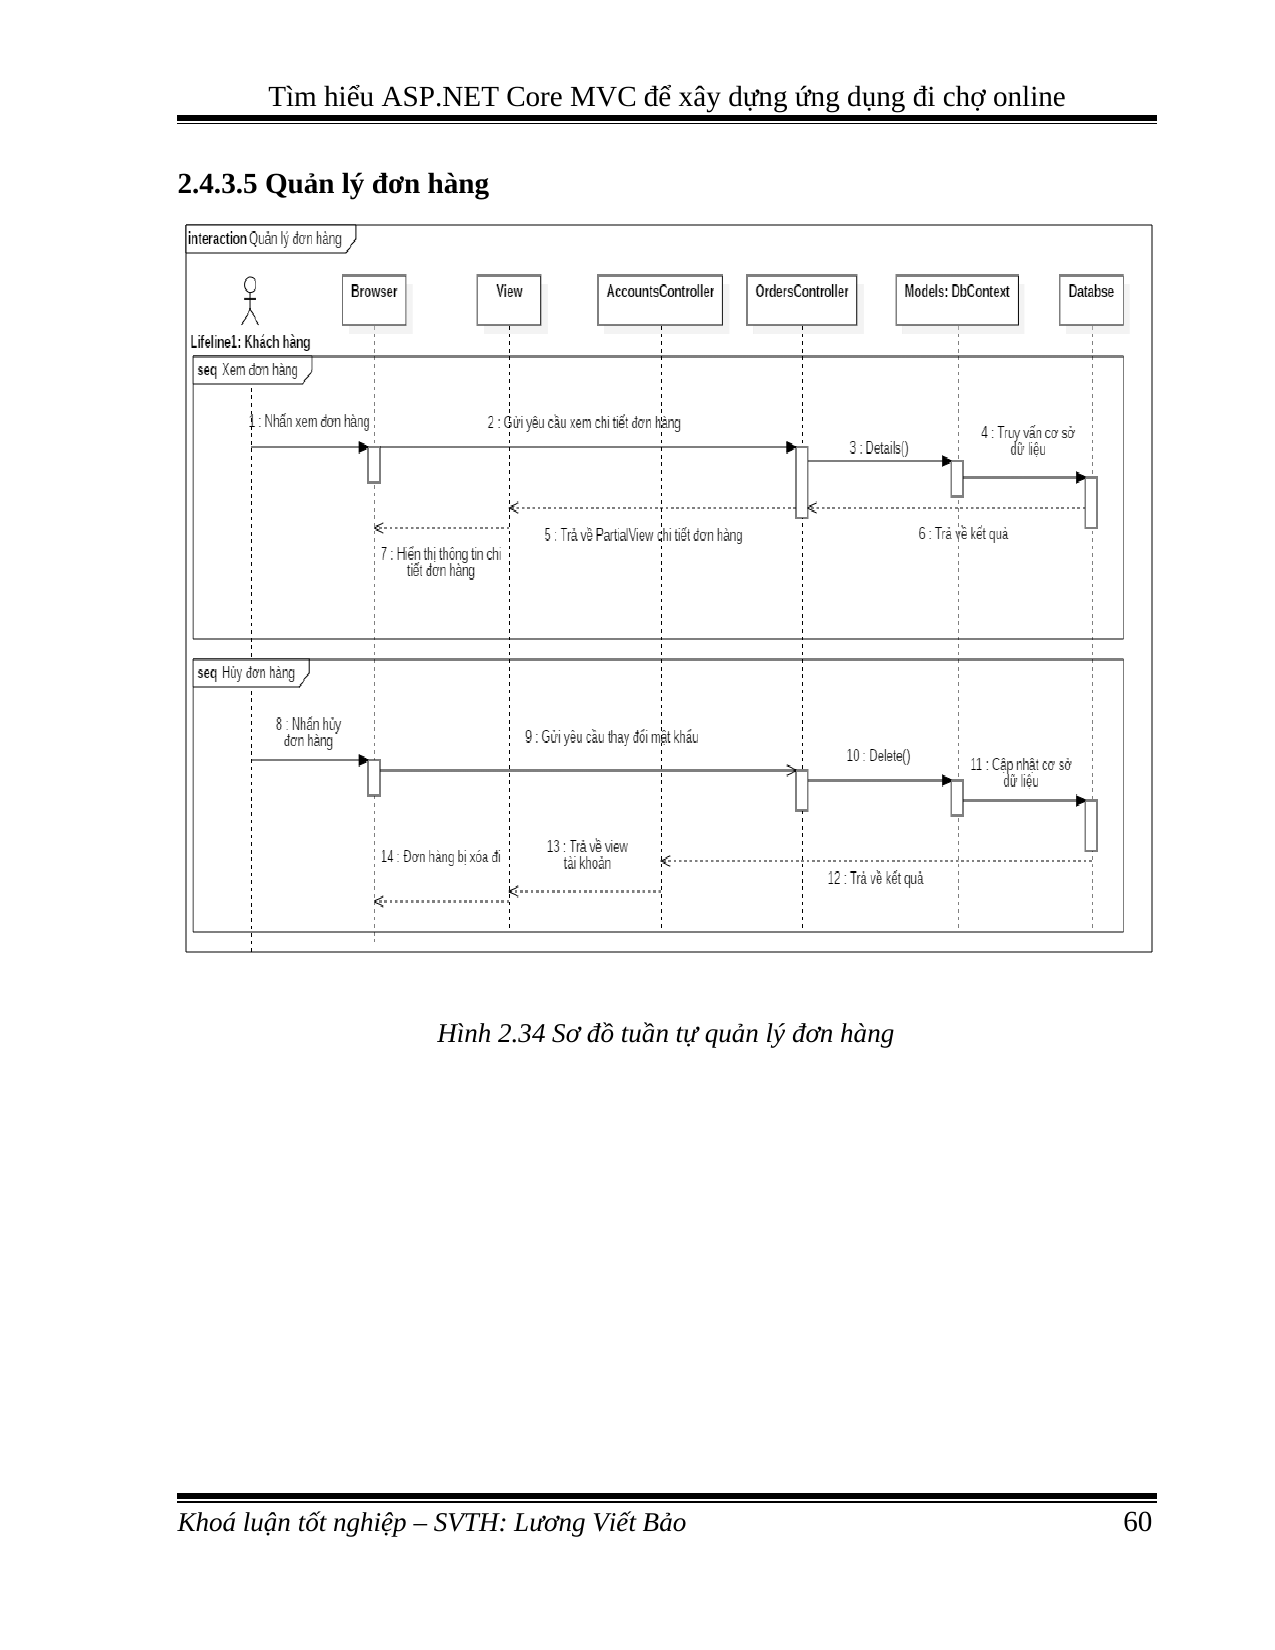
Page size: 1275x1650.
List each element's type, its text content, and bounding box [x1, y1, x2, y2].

picture [177, 213, 1187, 1003]
text Hình 2.34 Sơ đồ tuần tự quản lý đơn hàng [177, 1017, 1157, 1048]
subtitle 2.4.3.5 Quản lý đơn hàng [177, 166, 1157, 199]
